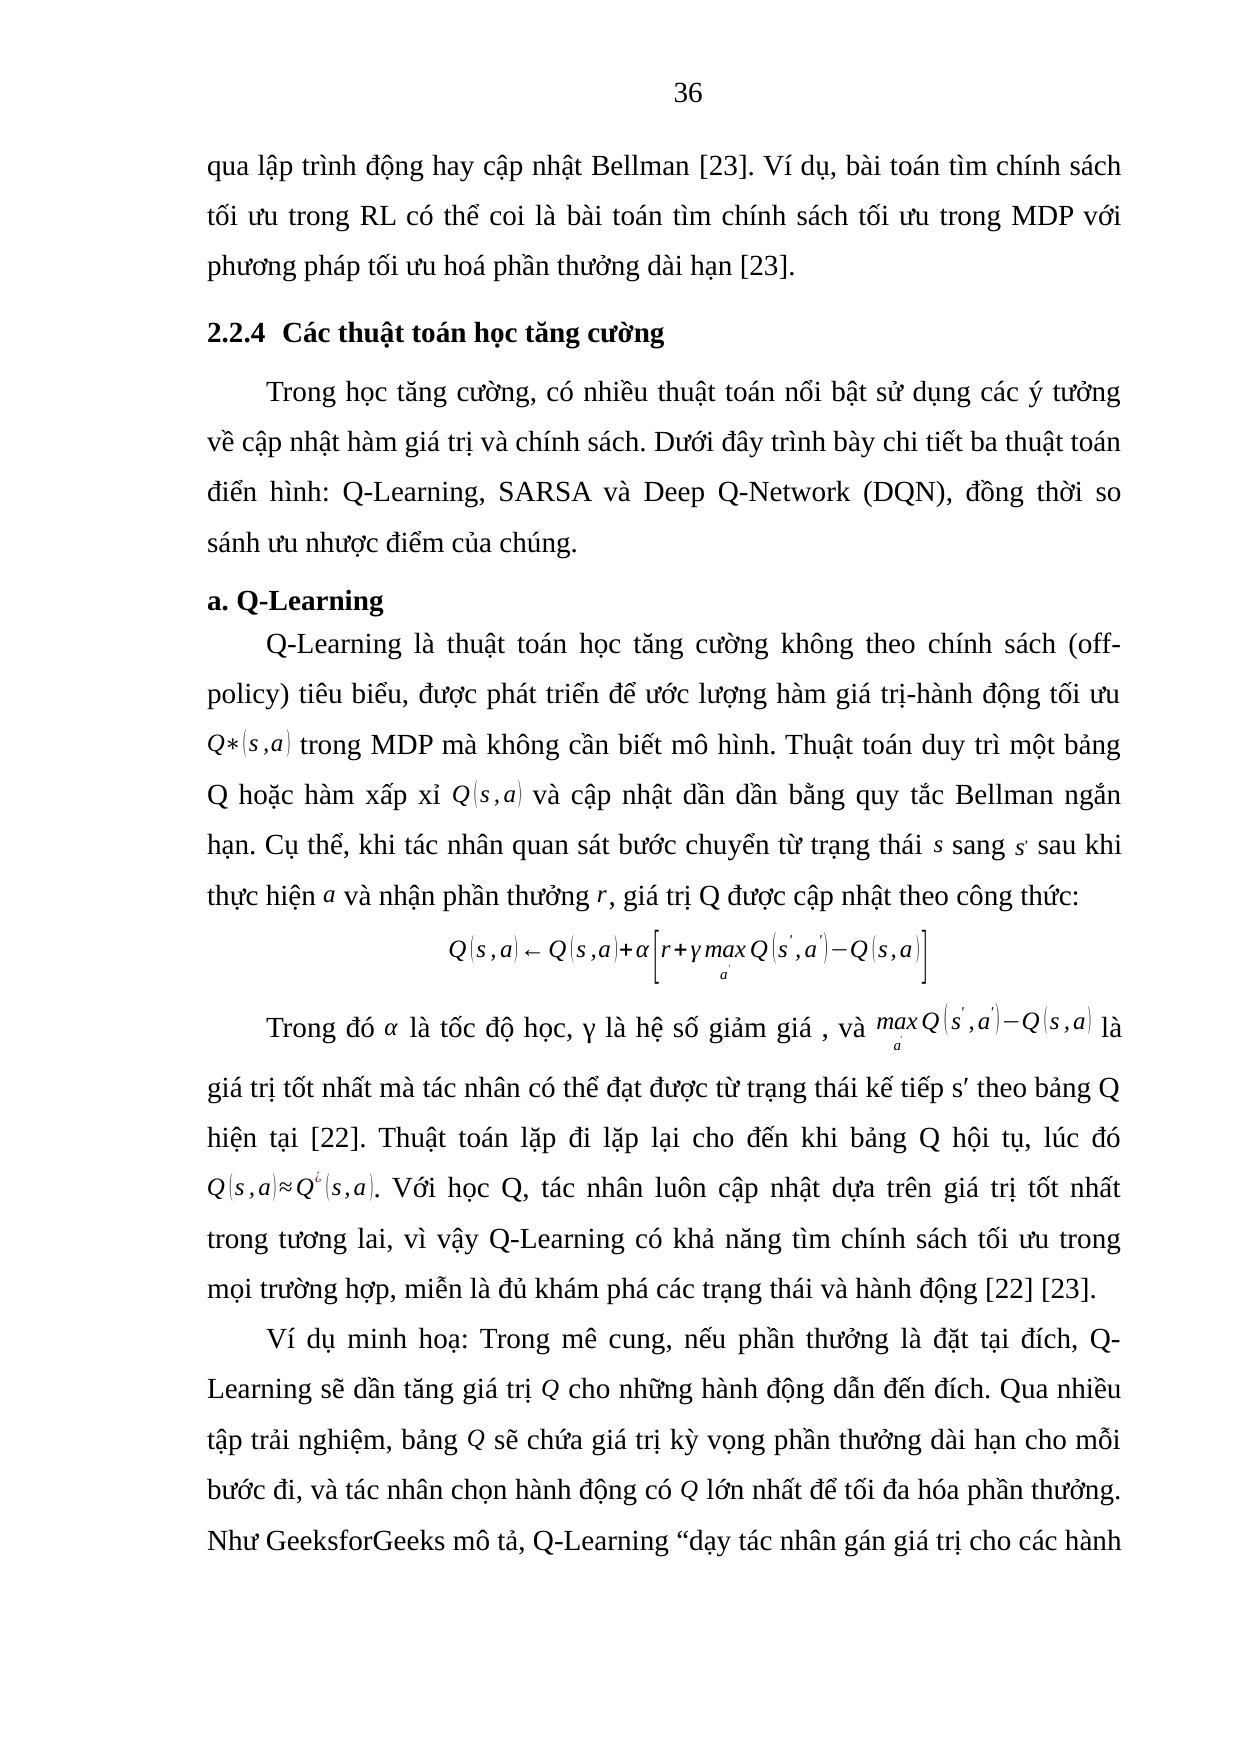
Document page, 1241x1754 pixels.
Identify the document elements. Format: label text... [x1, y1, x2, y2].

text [207, 1321, 1122, 1556]
text Trong đó là tốc độ học, γ là hệ số giảm giá , và là giá trị tốt nhất mà tác nhân có thể đạt được từ trạng thái kế tiếp s′ theo bảng Q hiện tại. Thuật toán lặp đi lặp lại cho đến khi bảng Q hội tụ, lúc đó . Với học Q, tác nhân luôn cập nhật dựa trên giá trị tốt nhất trong tương lai, vì vậy Q-Learning có khả năng tìm chính sách tối ưu trong mọi trường hợp, miễn là đủ khám phá các trạng thái và hành động. [207, 1002, 1122, 1304]
subtitle Các thuật toán học tăng cường [207, 315, 1122, 349]
text Trong học tăng cường, có nhiều thuật toán nổi bật sử dụng các ý tưởng về cập nhật hàm giá trị và chính sách. Dưới đây trình bày chi tiết ba thuật toán điển hình: Q-Learning, SARSA và Deep Q-Network (DQN), đồng thời so sánh ưu nhược điểm của chúng. [207, 374, 1122, 558]
subtitle Q-Learning [207, 583, 1122, 617]
text Q-Learning là thuật toán học tăng cường không theo chính sách (off-policy) tiêu biểu, được phát triển để ước lượng hàm giá trị-hành động tối ưu trong MDP mà không cần biết mô hình. Thuật toán duy trì một bảng Q hoặc hàm xấp xỉ và cập nhật dần dần bằng quy tắc Bellman ngắn hạn. Cụ thể, khi tác nhân quan sát bước chuyển từ trạng thái sang sau khi thực hiện và nhận phần thưởng , giá trị Q được cập nhật theo công thức: [207, 626, 1122, 911]
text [207, 148, 1122, 282]
